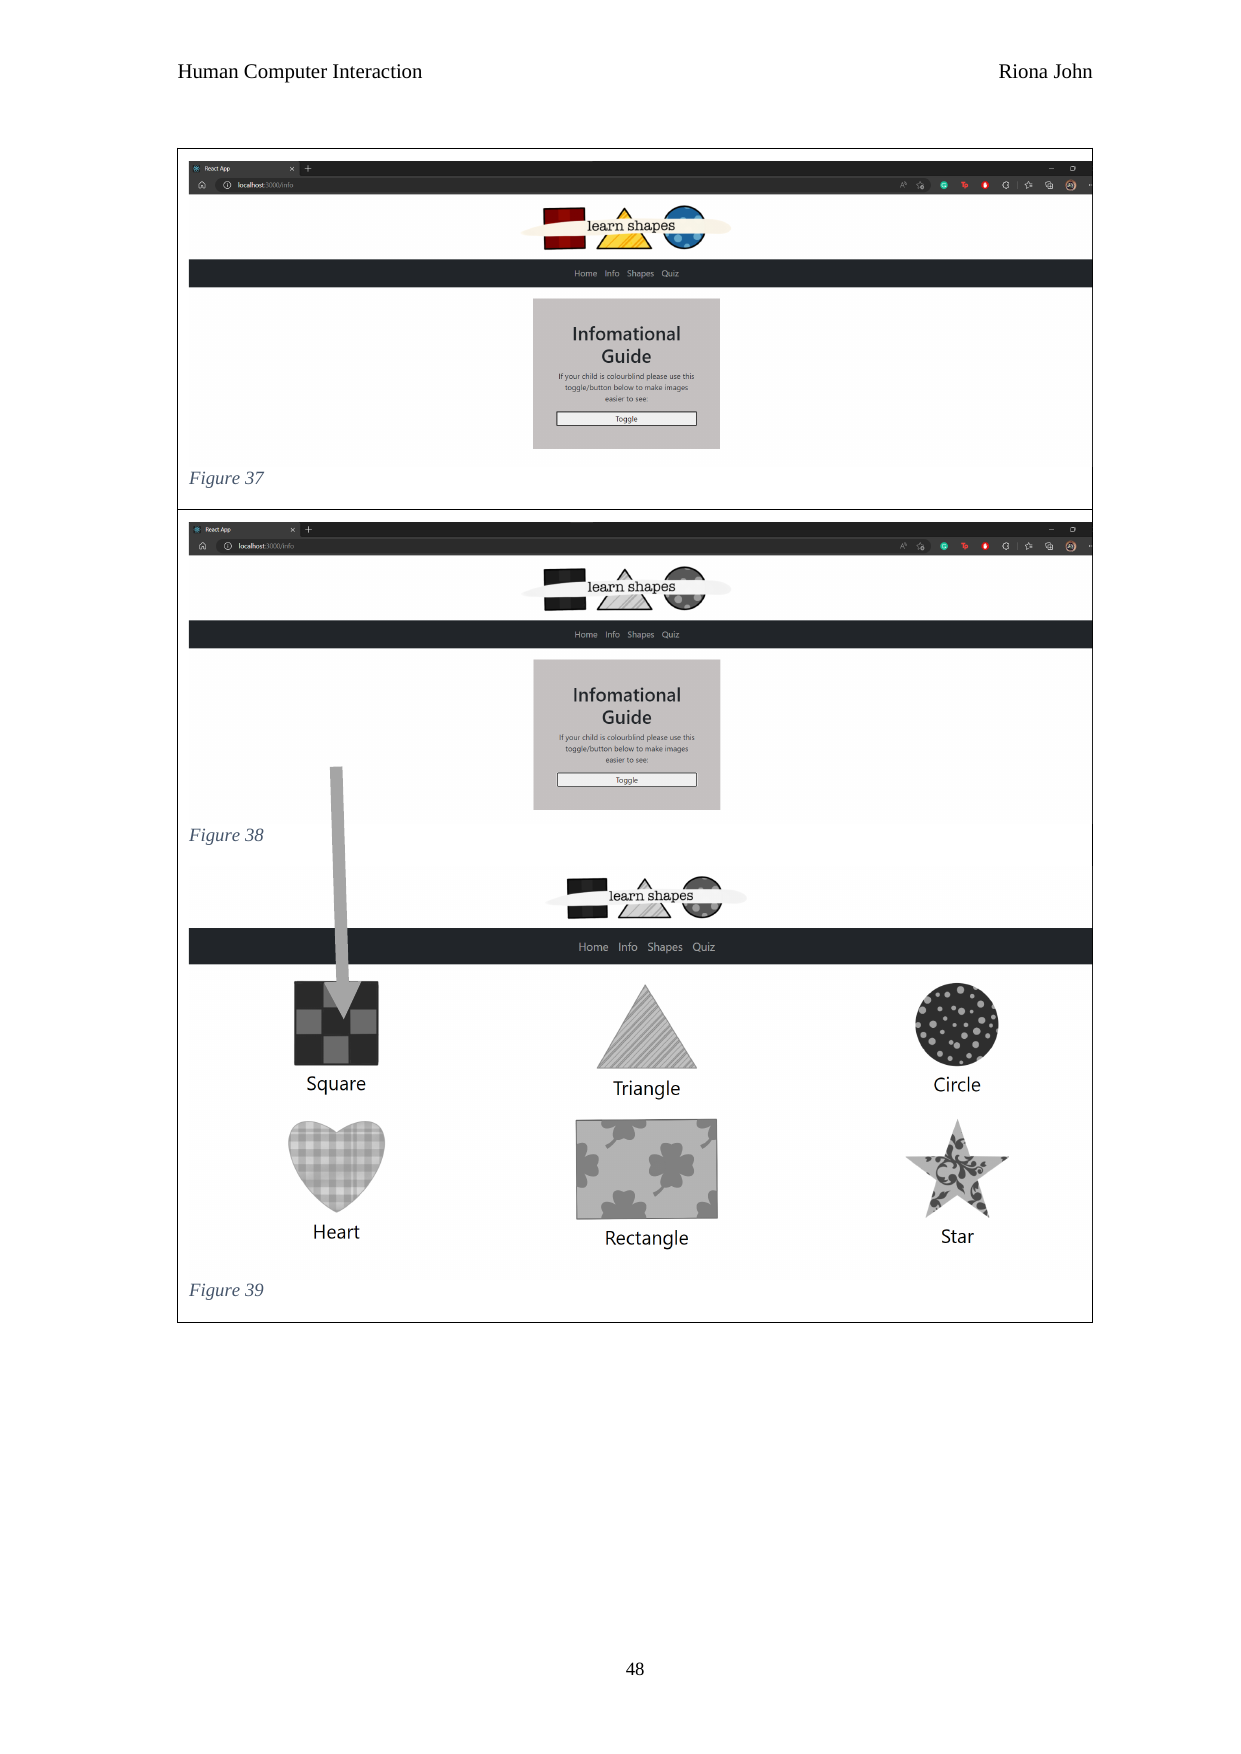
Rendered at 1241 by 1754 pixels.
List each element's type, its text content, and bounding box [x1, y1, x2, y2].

table_header Figure 37 [178, 149, 1092, 509]
table_cell Figure 38 Figure 39 [178, 510, 1092, 1322]
picture [188, 161, 1093, 467]
picture [188, 866, 1093, 1280]
picture [188, 522, 1093, 824]
